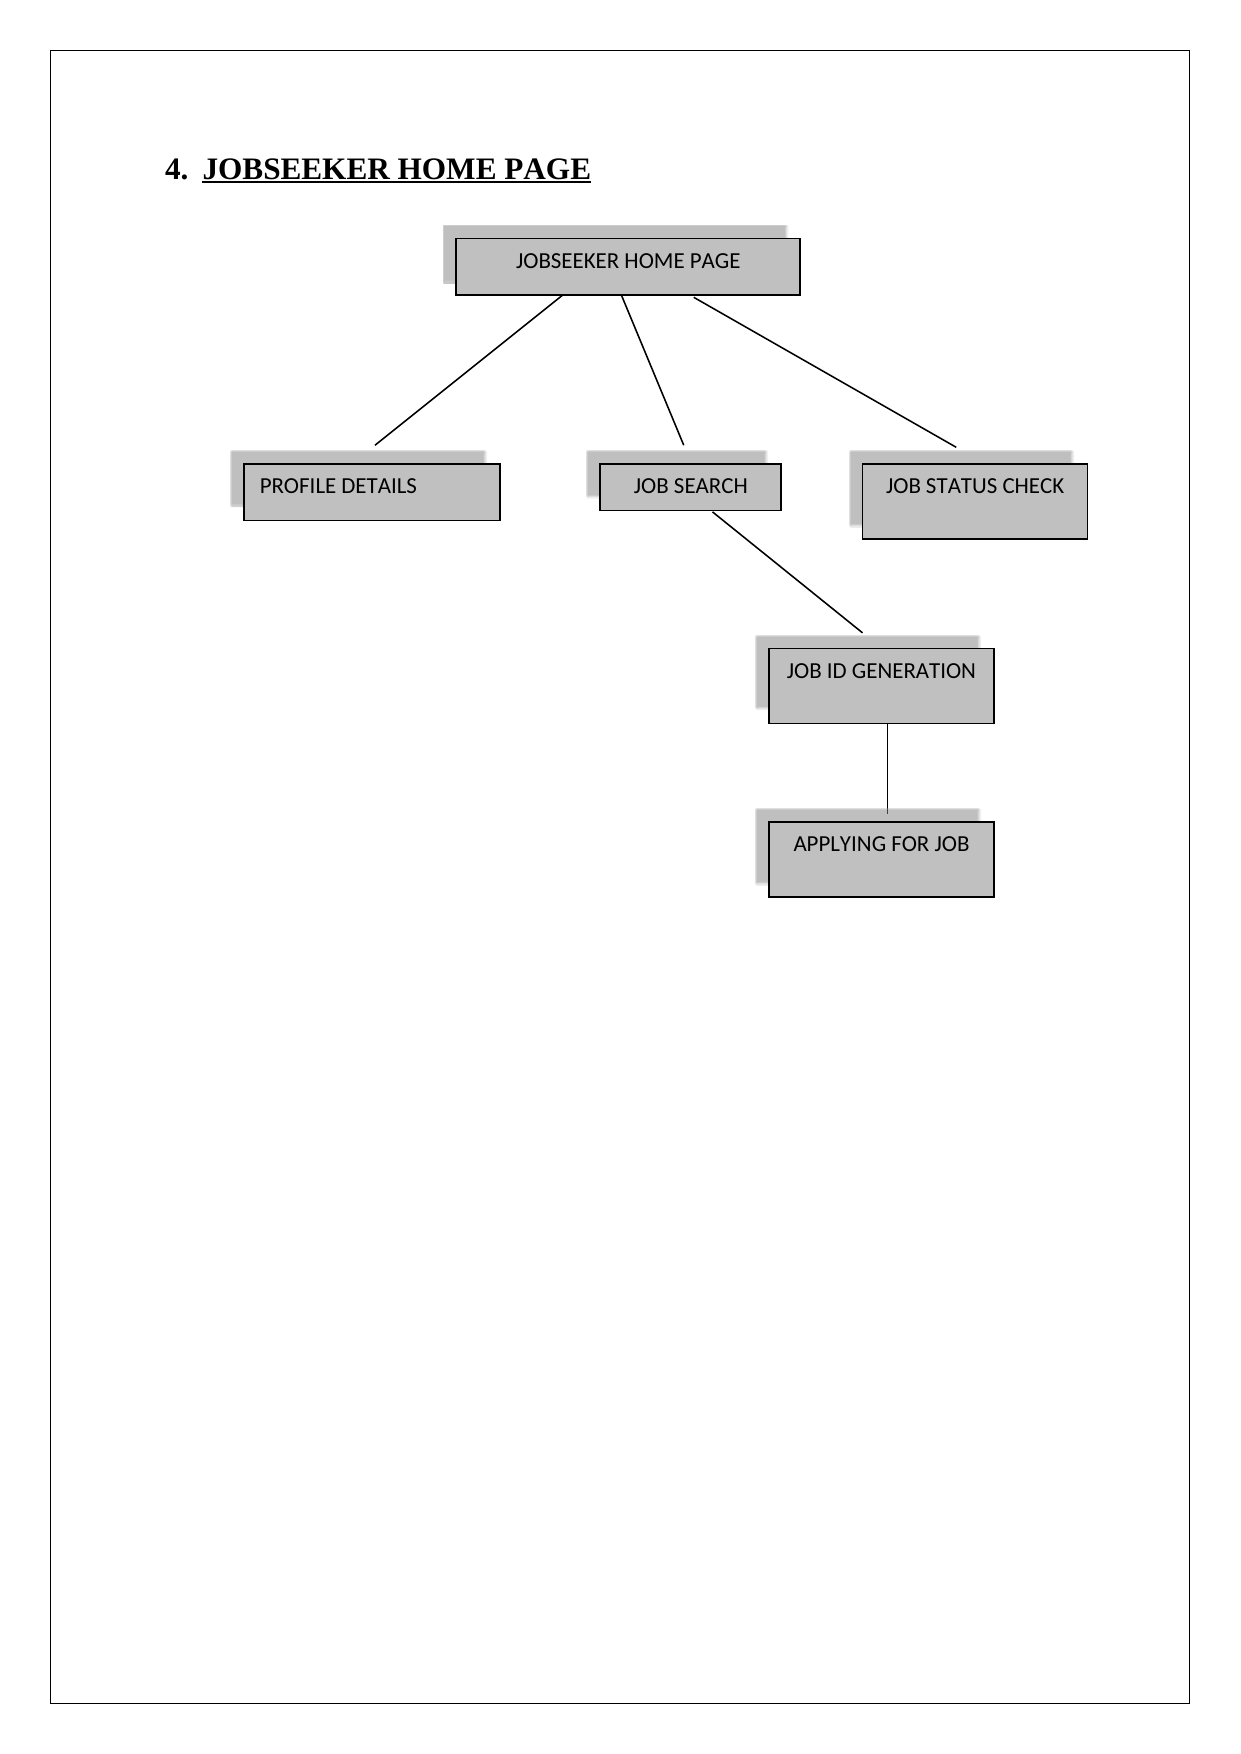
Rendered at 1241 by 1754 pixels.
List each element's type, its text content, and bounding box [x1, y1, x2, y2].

list JOBSEEKER HOME PAGE [165, 150, 1090, 186]
